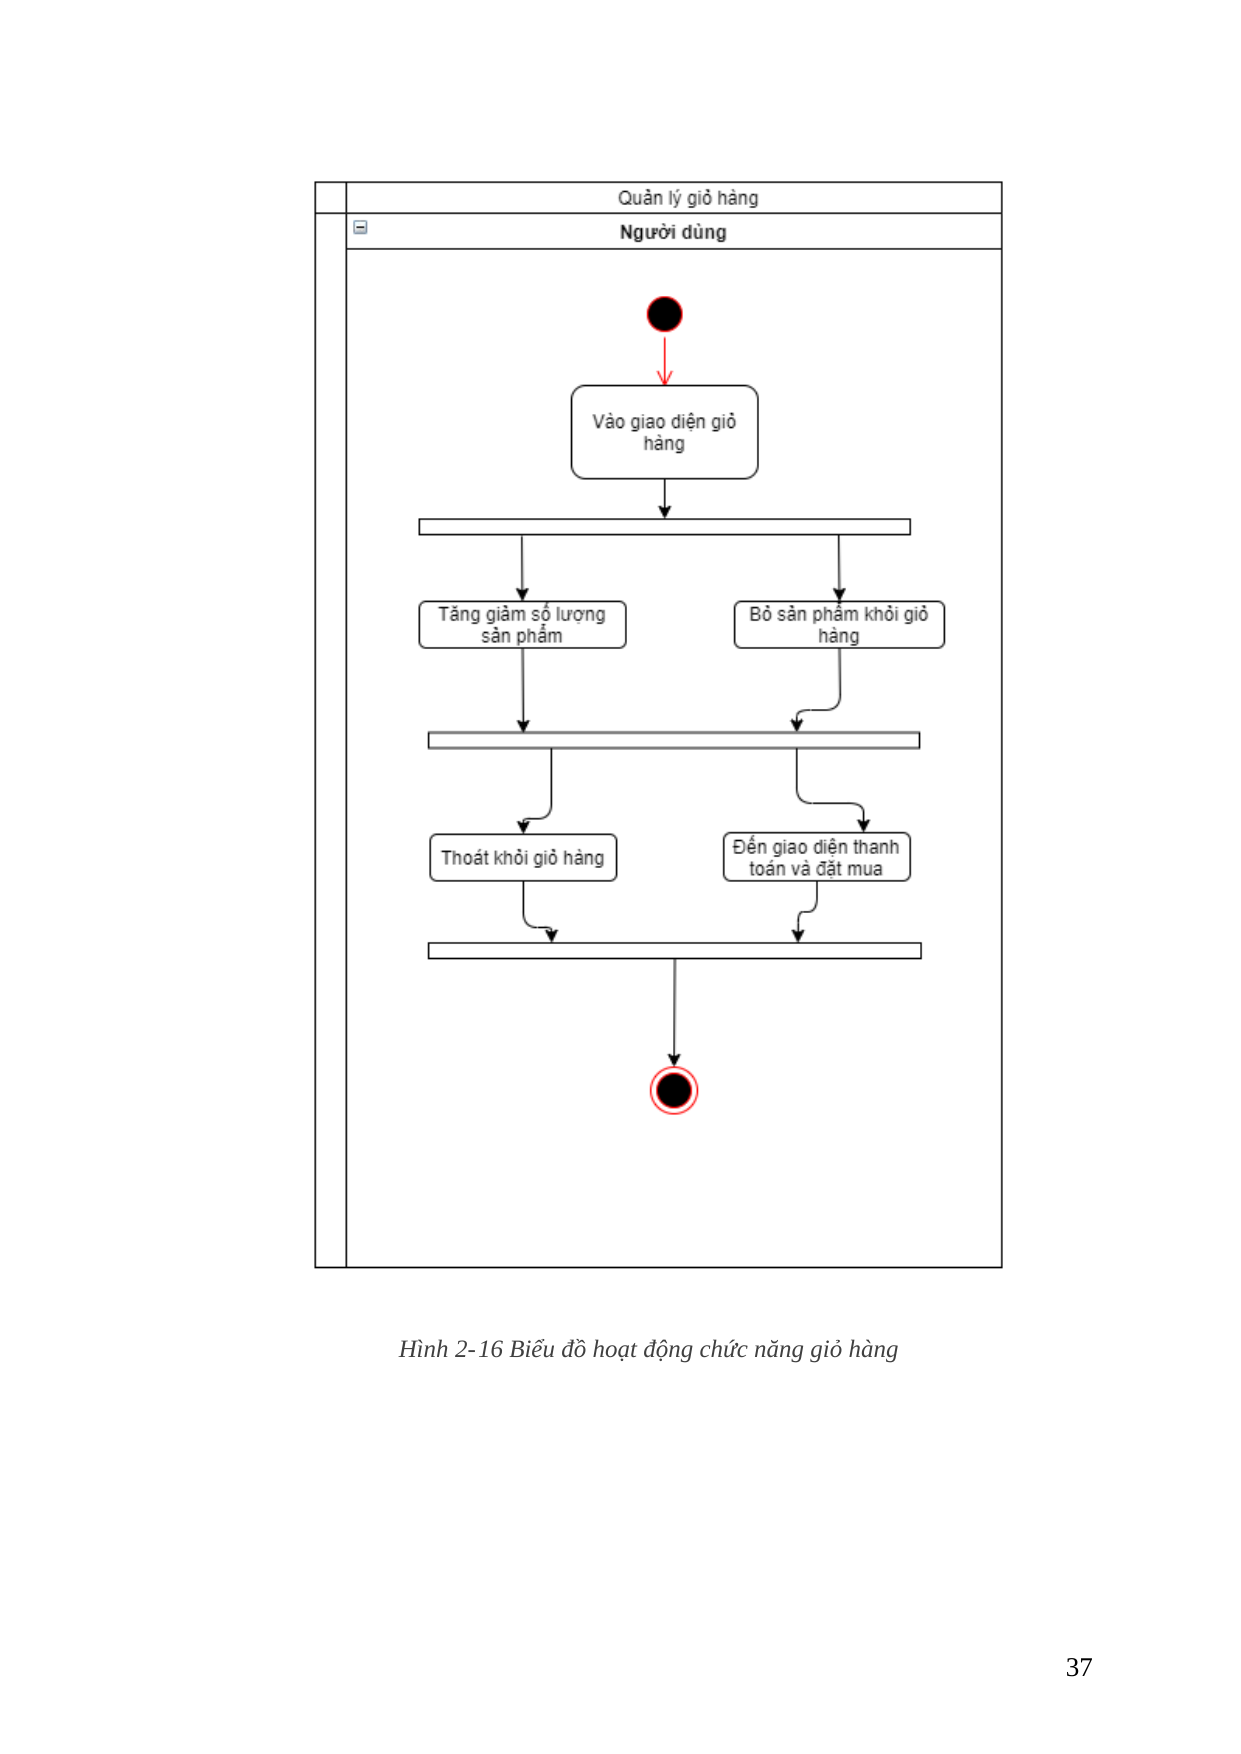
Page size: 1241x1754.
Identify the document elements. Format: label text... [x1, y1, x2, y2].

text Hình 2-16 Biểu đồ hoạt động chức năng giỏ hàng [207, 1334, 1092, 1363]
picture [206, 118, 1093, 1326]
